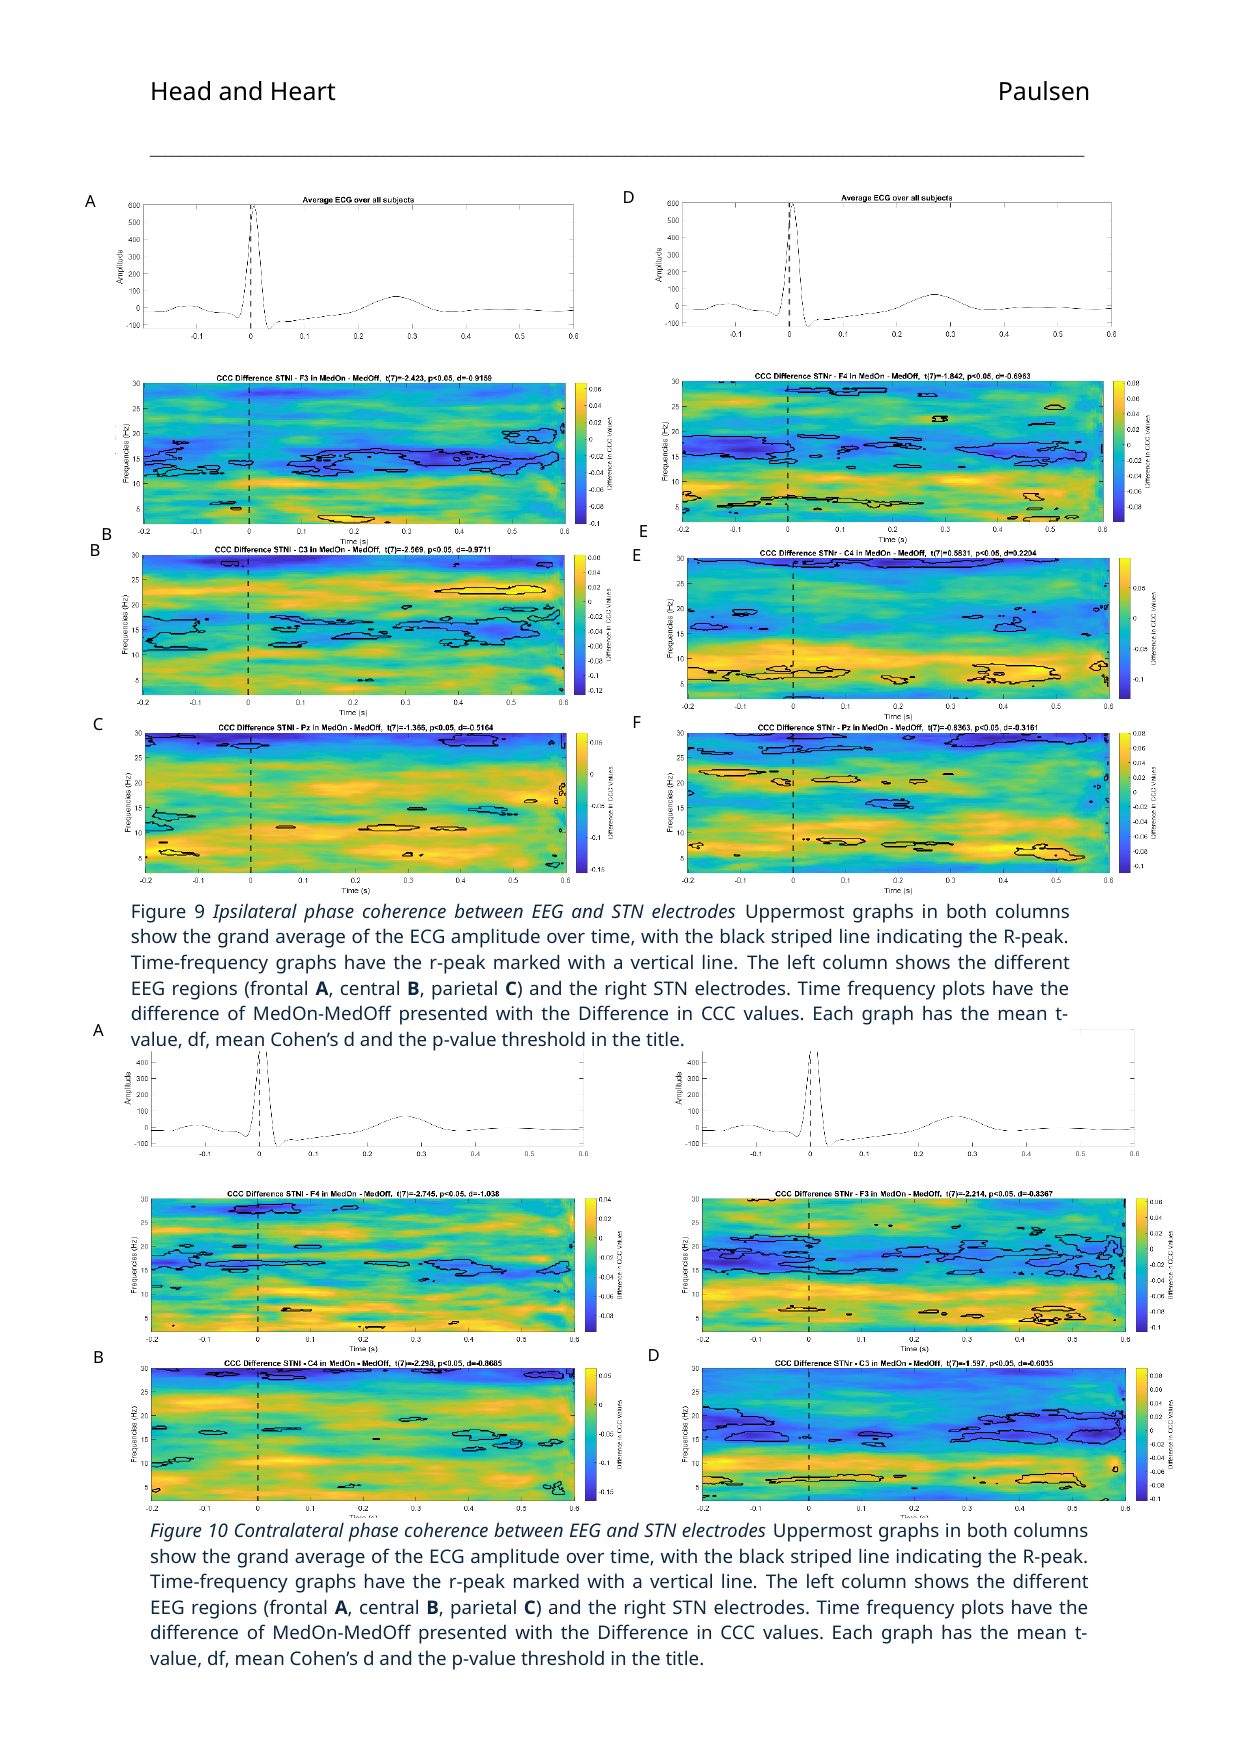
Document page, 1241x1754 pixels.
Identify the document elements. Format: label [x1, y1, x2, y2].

picture [655, 194, 1156, 895]
picture [115, 196, 613, 895]
picture [124, 1021, 622, 1522]
picture [675, 1021, 1173, 1522]
